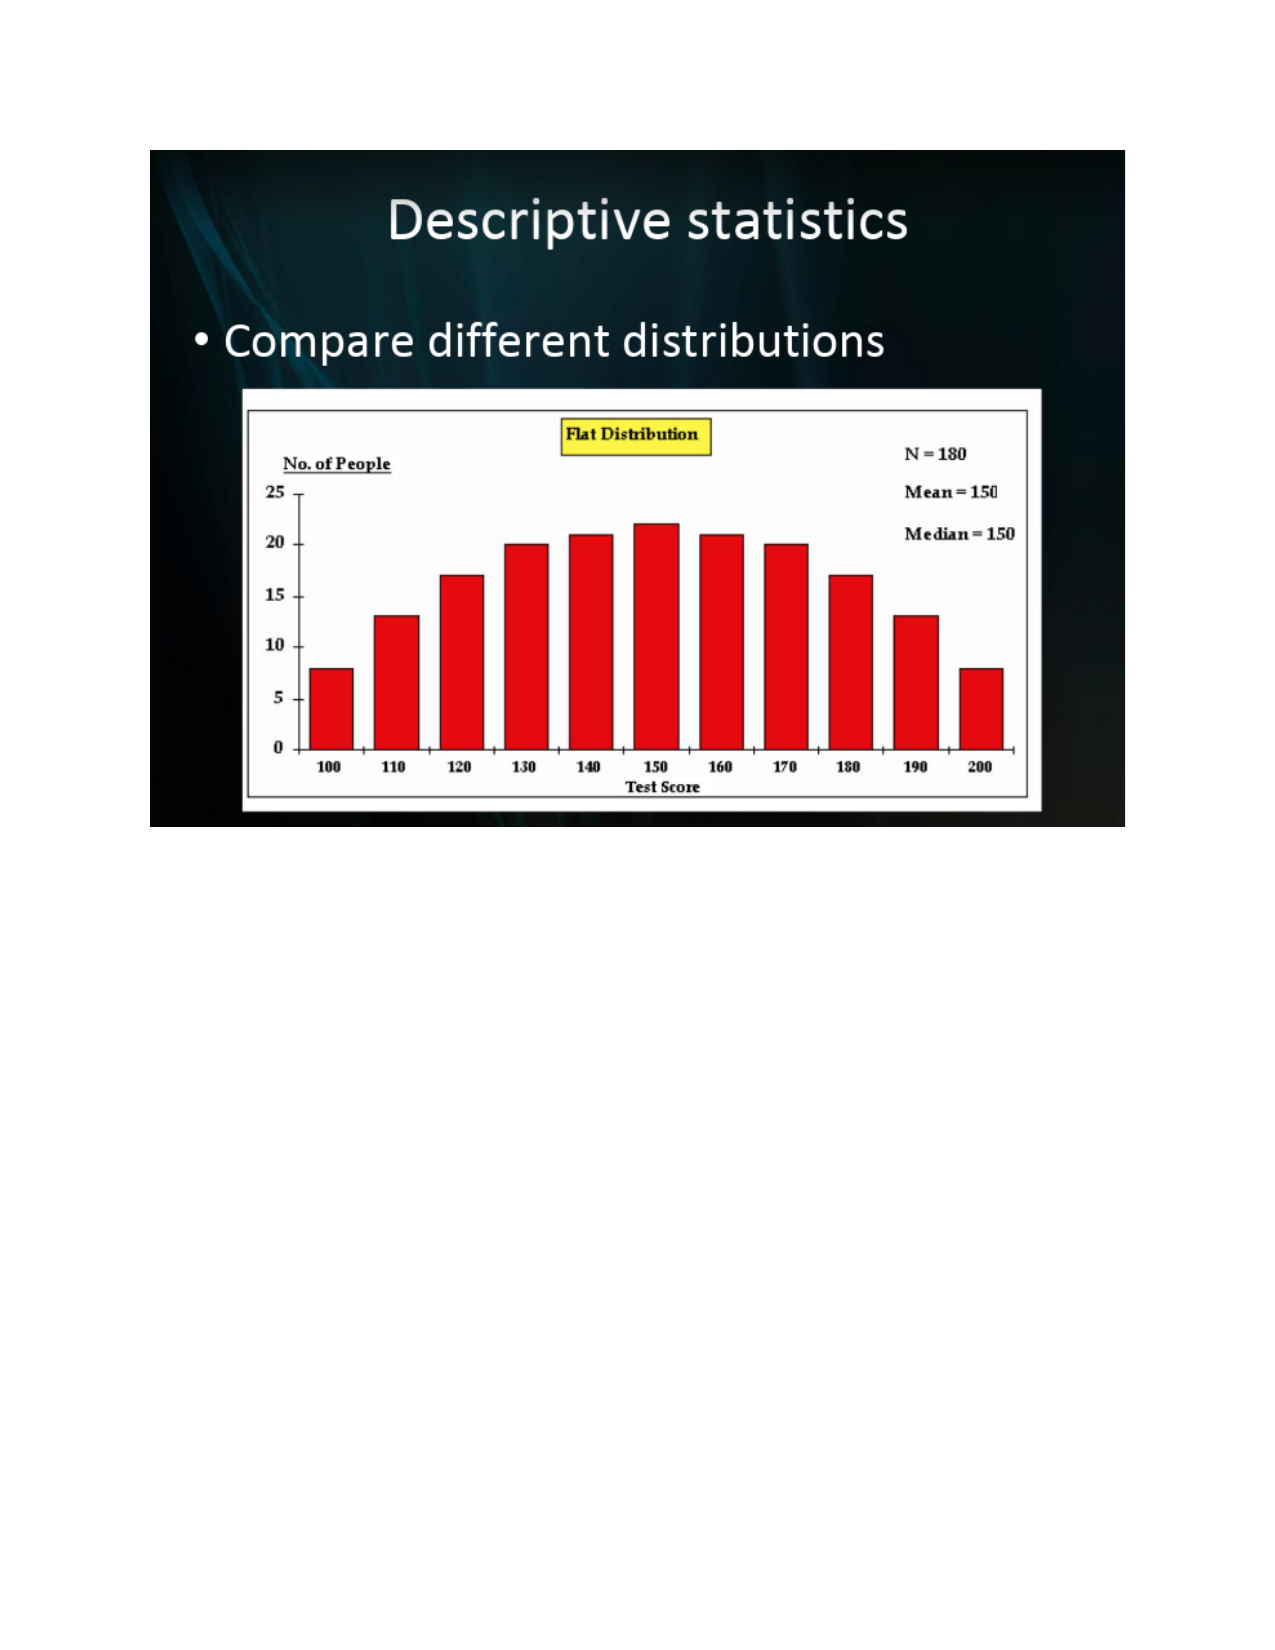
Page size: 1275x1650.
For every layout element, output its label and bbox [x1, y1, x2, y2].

picture [150, 150, 1125, 827]
